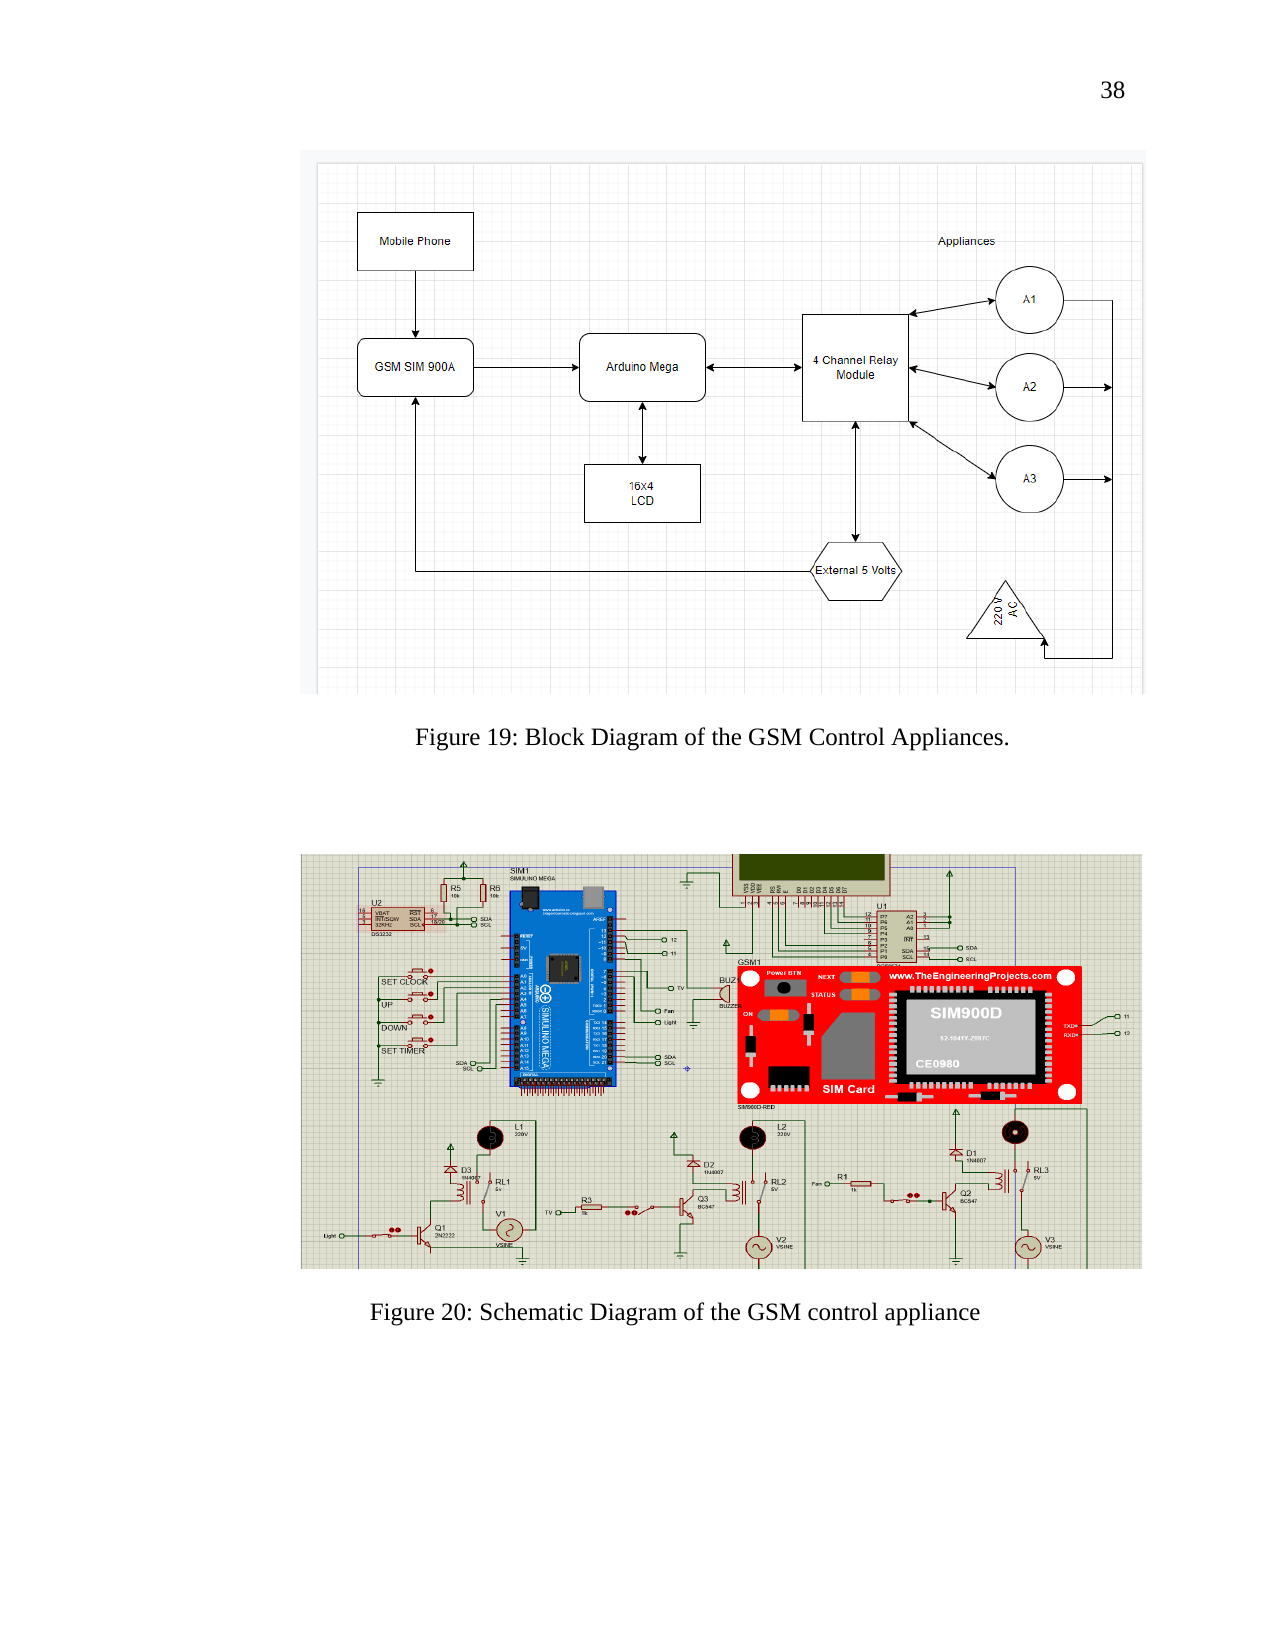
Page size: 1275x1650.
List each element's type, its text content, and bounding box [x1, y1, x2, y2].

picture [300, 854, 1143, 1269]
picture [300, 150, 1147, 694]
subtitle Figure 19: Block Diagram of the GSM Control Appliances. [300, 722, 1125, 751]
